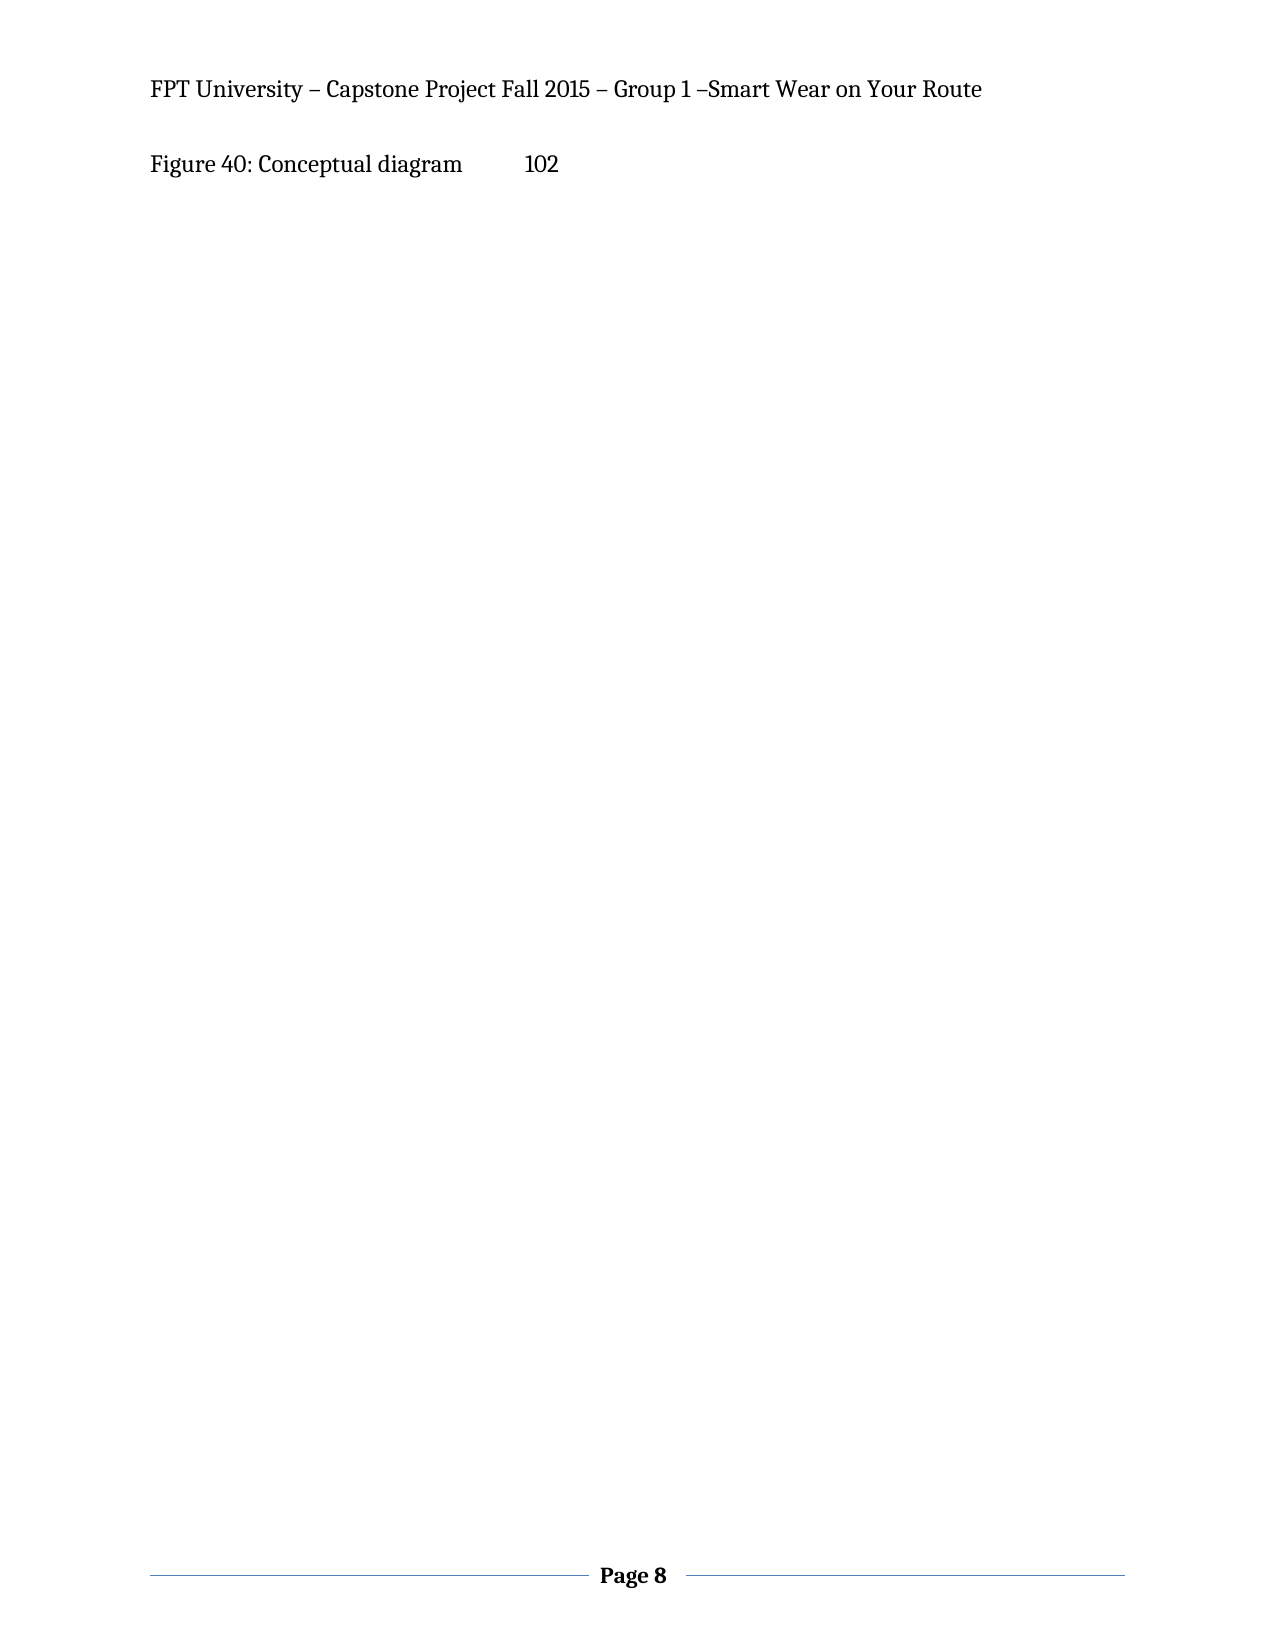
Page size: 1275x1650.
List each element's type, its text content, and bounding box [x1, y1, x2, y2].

text Figure 40: Conceptual diagram 102 [150, 150, 1125, 179]
